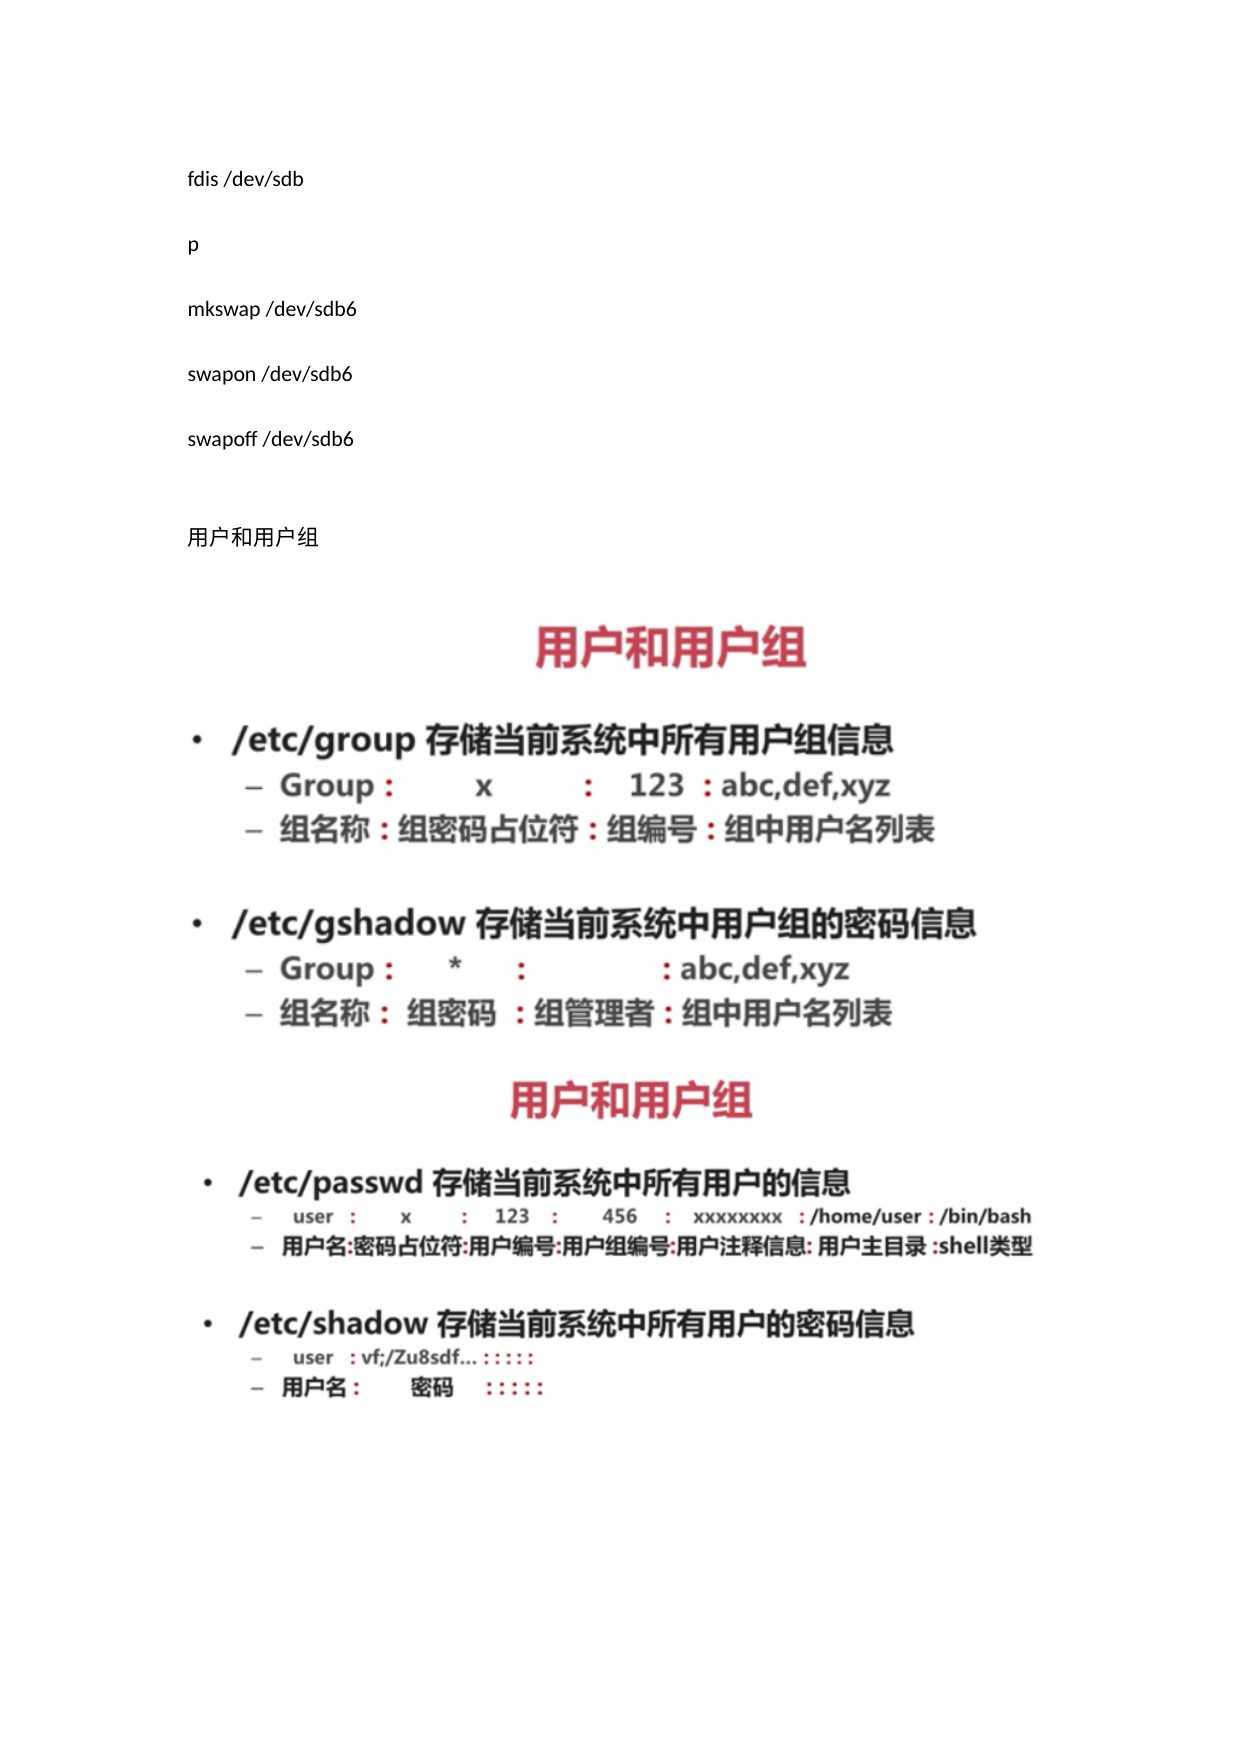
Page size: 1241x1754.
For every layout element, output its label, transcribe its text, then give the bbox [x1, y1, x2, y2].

text mkswap /dev/sdb6 [187, 292, 1053, 324]
text fdis /dev/sdb [187, 162, 1053, 194]
picture [187, 617, 1053, 1049]
text 用户和用户组 [187, 519, 1053, 552]
text p [187, 227, 1053, 259]
picture [187, 1072, 1053, 1411]
text swapon /dev/sdb6 [187, 357, 1053, 389]
text swapoff /dev/sdb6 [187, 422, 1053, 454]
